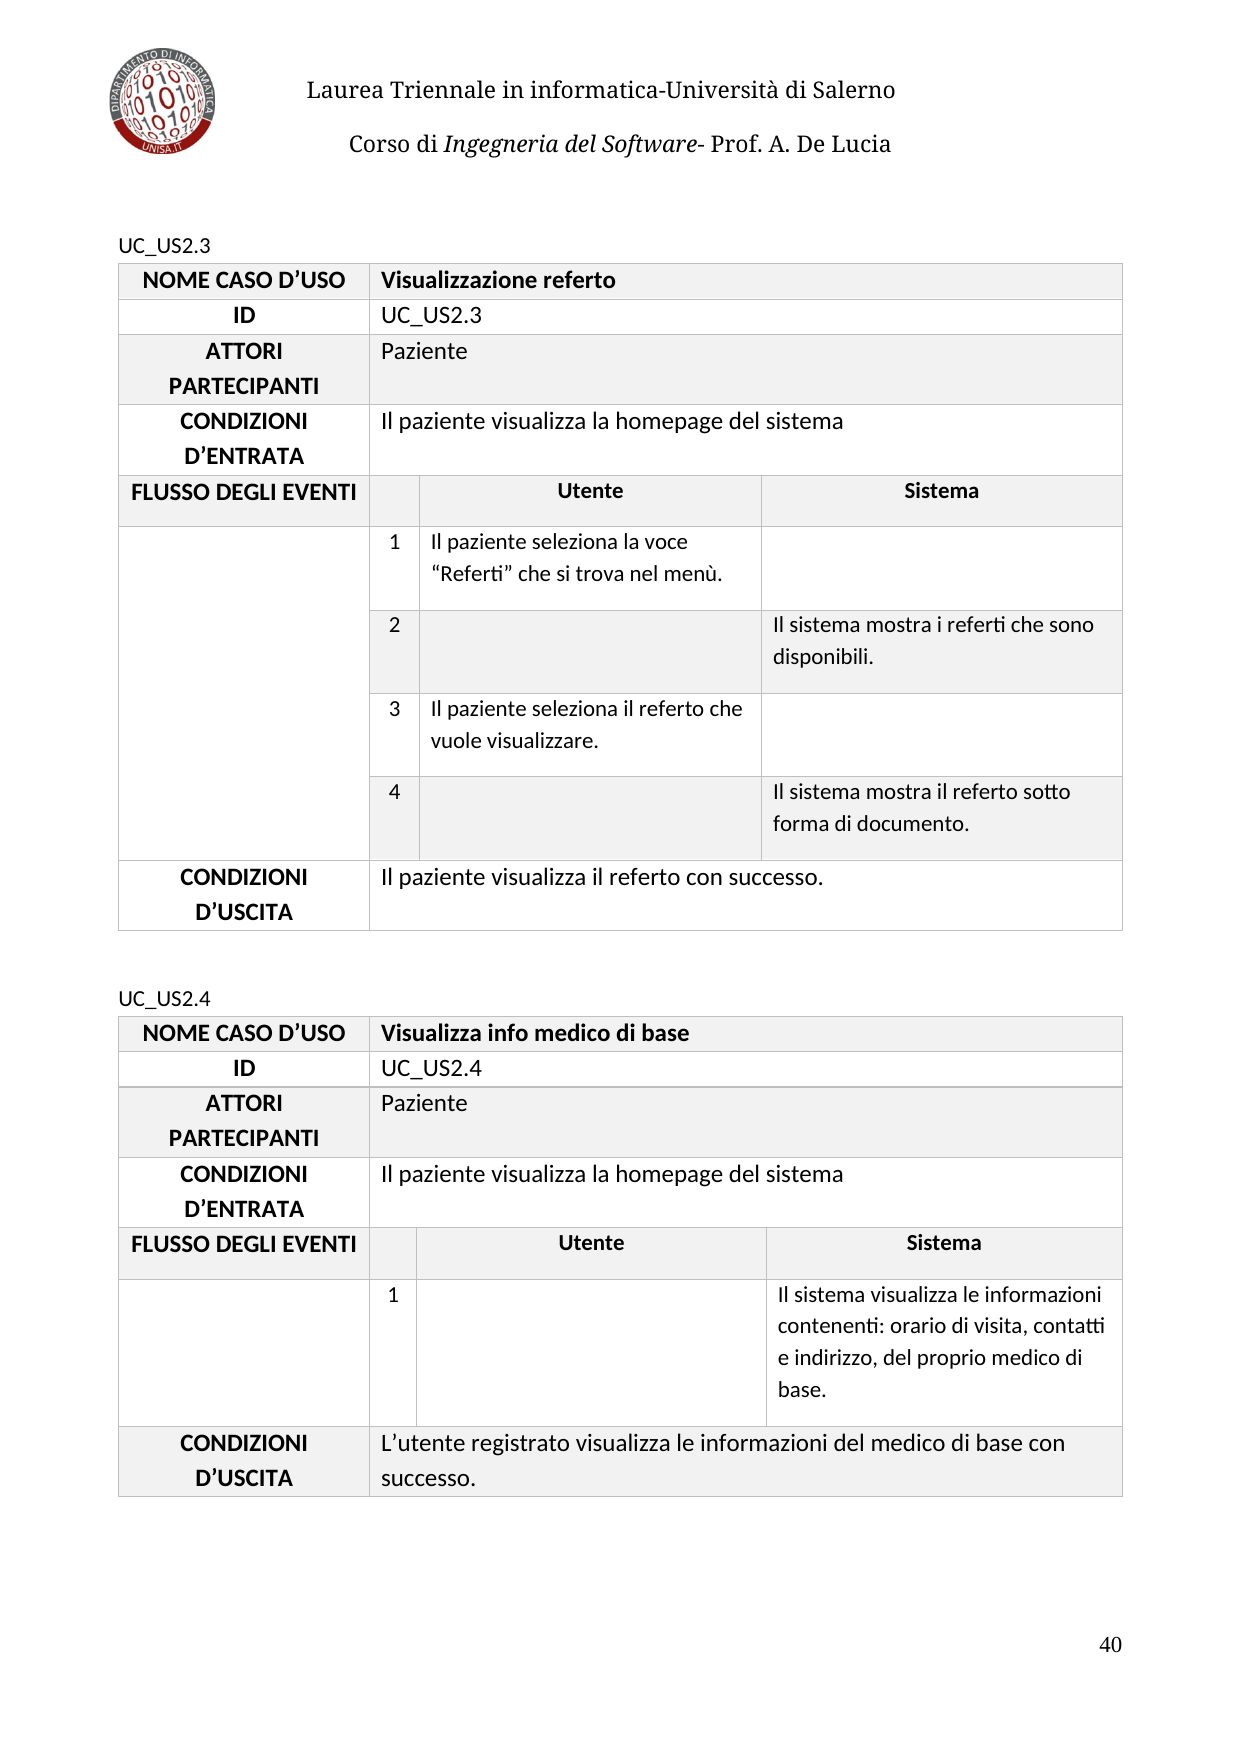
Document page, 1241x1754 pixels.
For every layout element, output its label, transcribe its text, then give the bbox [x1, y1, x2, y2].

table_cell 1 [370, 527, 419, 609]
table_cell Utente [420, 476, 761, 526]
table_cell CONDIZIONI D’USCITA [119, 861, 369, 930]
table_cell [420, 777, 761, 859]
table_cell 2 [370, 611, 419, 693]
table_cell Il paziente visualizza la homepage del sistema [370, 405, 1122, 475]
table_cell [762, 694, 1122, 776]
table_cell Sistema [762, 476, 1122, 526]
table_cell [119, 527, 369, 859]
table_cell FLUSSO DEGLI EVENTI [119, 476, 369, 526]
table_header Visualizzazione referto [370, 264, 1122, 298]
subtitle UC_US2.3 [118, 231, 1122, 259]
table_cell Il paziente visualizza il referto con successo. [370, 861, 1122, 930]
table_cell ATTORI PARTECIPANTI [119, 1088, 369, 1157]
table_cell ID [119, 1052, 369, 1086]
table_cell [420, 611, 761, 693]
table_cell [370, 1228, 416, 1279]
table_header NOME CASO D’USO [119, 1017, 369, 1051]
table_cell UC_US2.4 [370, 1052, 1122, 1086]
table_cell FLUSSO DEGLI EVENTI [119, 1228, 369, 1279]
table_cell Il sistema visualizza le informazioni contenenti: orario di visita, contatti e indirizzo, del proprio medico di base. [767, 1280, 1122, 1426]
table_cell Il paziente seleziona il referto che vuole visualizzare. [420, 694, 761, 776]
table_header NOME CASO D’USO [119, 264, 369, 298]
table_cell ID [119, 300, 369, 334]
table_header Visualizza info medico di base [370, 1017, 1122, 1051]
table_cell [417, 1280, 766, 1426]
table_cell 3 [370, 694, 419, 776]
table_cell Paziente [370, 1088, 1122, 1157]
table_cell UC_US2.3 [370, 300, 1122, 334]
table_cell Sistema [767, 1228, 1122, 1279]
table_cell [119, 1280, 369, 1426]
table_cell [762, 527, 1122, 609]
table_cell Il paziente visualizza la homepage del sistema [370, 1158, 1122, 1227]
table_cell Paziente [370, 335, 1122, 404]
subtitle UC_US2.4 [118, 984, 1122, 1012]
table_cell 1 [370, 1280, 416, 1426]
table_cell CONDIZIONI D’USCITA [119, 1427, 369, 1496]
table_cell [370, 476, 419, 526]
table_cell CONDIZIONI D’ENTRATA [119, 405, 369, 475]
table_cell L’utente registrato visualizza le informazioni del medico di base con successo. [370, 1427, 1122, 1496]
table_cell Il sistema mostra il referto sotto forma di documento. [762, 777, 1122, 859]
table_cell ATTORI PARTECIPANTI [119, 335, 369, 404]
table_cell Il sistema mostra i referti che sono disponibili. [762, 611, 1122, 693]
picture [109, 48, 215, 154]
table_cell CONDIZIONI D’ENTRATA [119, 1158, 369, 1227]
table_cell Utente [417, 1228, 766, 1279]
table_cell 4 [370, 777, 419, 859]
table_cell Il paziente seleziona la voce “Referti” che si trova nel menù. [420, 527, 761, 609]
